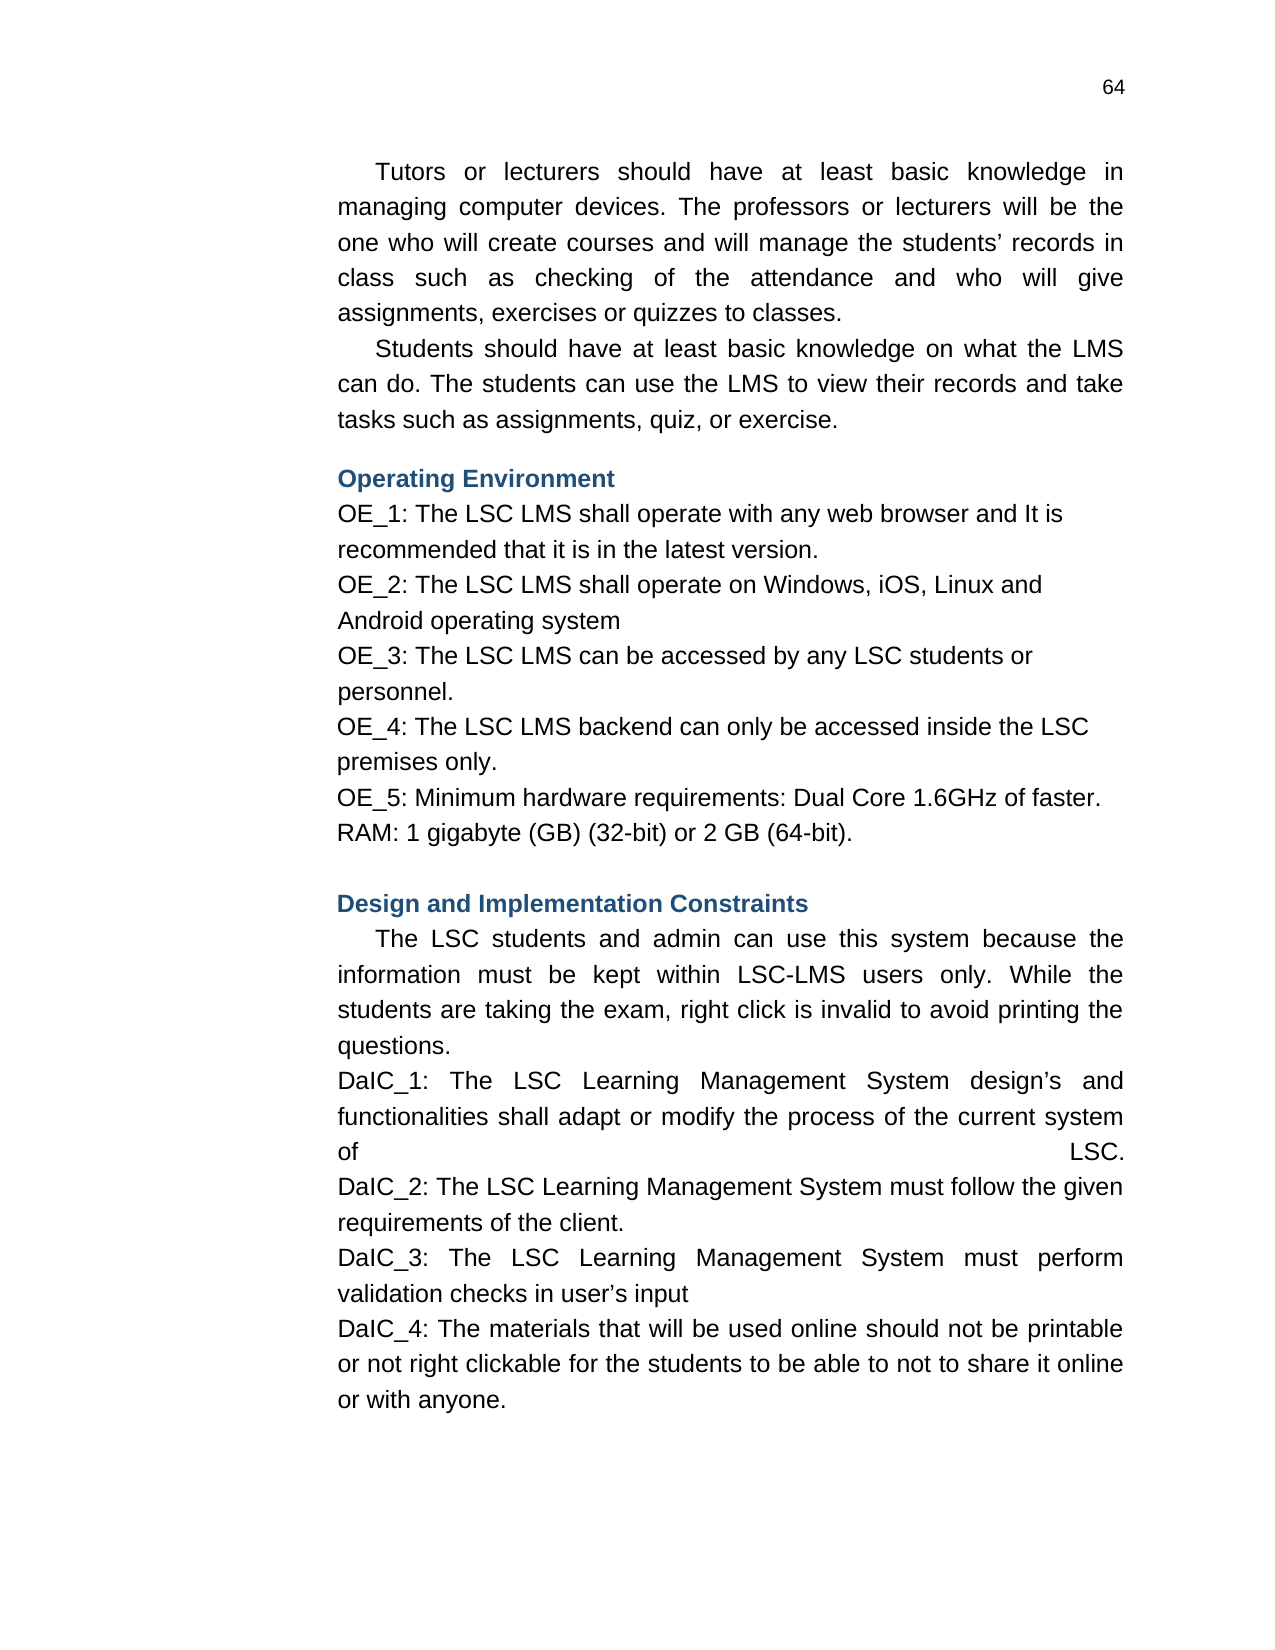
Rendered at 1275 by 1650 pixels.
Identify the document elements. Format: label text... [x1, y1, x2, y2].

text Tutors or lecturers should have at least basic knowledge in managing computer devices. The professors or lecturers will be the one who will create courses and will manage the students’ records in class such as checking of the attendance and who will give assignments, exercises or quizzes to classes. [337, 150, 1125, 327]
text OE_4: The LSC LMS backend can only be accessed inside the LSC premises only. OE_5: Minimum hardware requirements: Dual Core 1.6GHz of faster. RAM: 1 gigabyte (GB) (32-bit) or 2 GB (64-bit). [337, 705, 1125, 847]
text DaIC_1: The LSC Learning Management System design’s and functionalities shall adapt or modify the process of the current system of LSC. DaIC_2: The LSC Learning Management System must follow the given requirements of the client. [337, 1059, 1125, 1236]
text The LSC students and admin can use this system because the information must be kept within LSC-LMS users only. While the students are taking the exam, right click is invalid to avoid printing the questions. [337, 918, 1125, 1059]
text Design and Implementation Constraints [262, 882, 1125, 918]
text DaIC_4: The materials that will be used online should not be printable or not right clickable for the students to be able to not to share it online or with anyone. [337, 1307, 1125, 1413]
text OE_1: The LSC LMS shall operate with any web browser and It is recommended that it is in the latest version. OE_2: The LSC LMS shall operate on Windows, iOS, Linux and Android operating system OE_3: The LSC LMS can be accessed by any LSC students or personnel. [337, 493, 1125, 705]
text DaIC_3: The LSC Learning Management System must perform validation checks in user’s input [337, 1236, 1125, 1307]
text Operating Environment [337, 457, 1125, 493]
text Students should have at least basic knowledge on what the LMS can do. The students can use the LMS to view their records and take tasks such as assignments, quiz, or exercise. [337, 327, 1125, 433]
